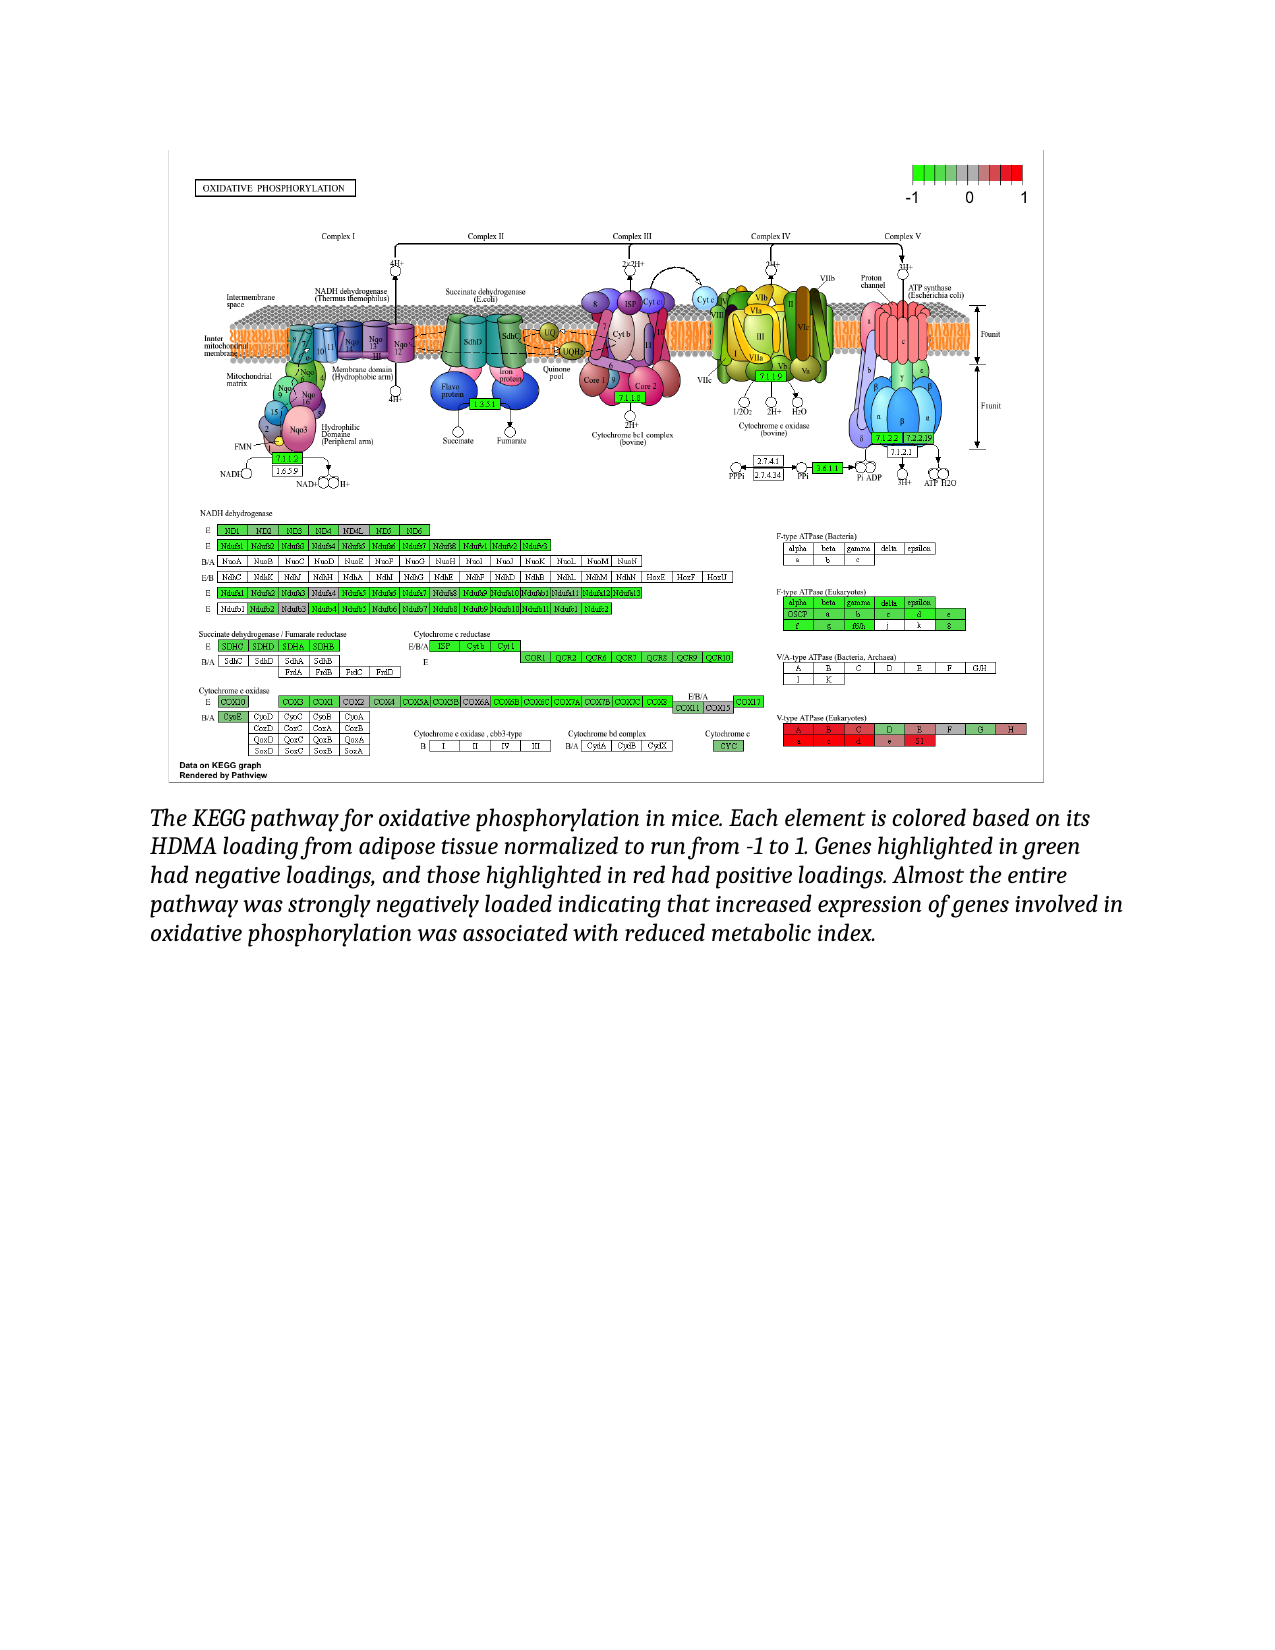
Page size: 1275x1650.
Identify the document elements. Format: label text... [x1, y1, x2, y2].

picture [168, 150, 1044, 783]
text The KEGG pathway for oxidative phosphorylation in mice. Each element is colored based on its HDMA loading from adipose tissue normalized to run from -1 to 1. Genes highlighted in green had negative loadings, and those highlighted in red had positive loadings. Almost the entire pathway was strongly negatively loaded indicating that increased expression of genes involved in oxidative phosphorylation was associated with reduced metabolic index. [150, 803, 1125, 947]
